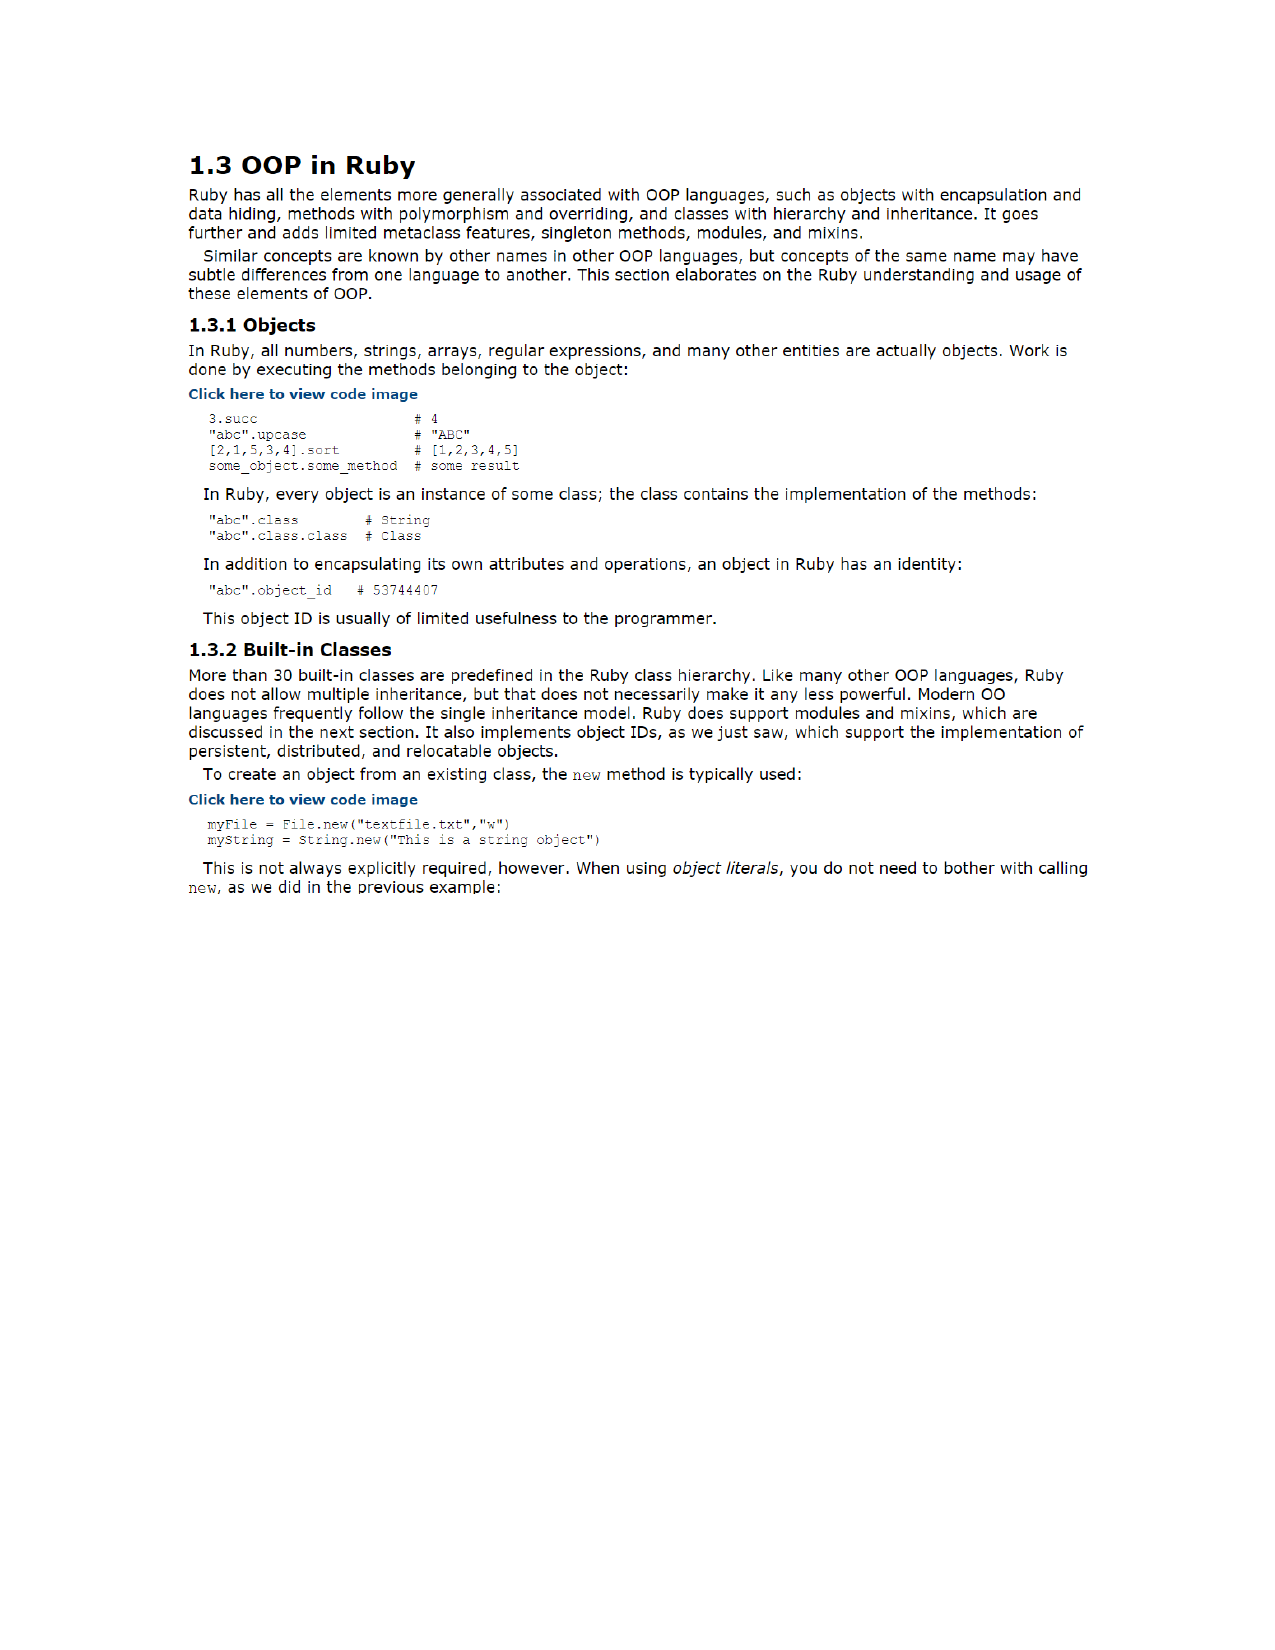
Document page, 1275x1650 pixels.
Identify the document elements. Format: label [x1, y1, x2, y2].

picture [150, 150, 1125, 894]
